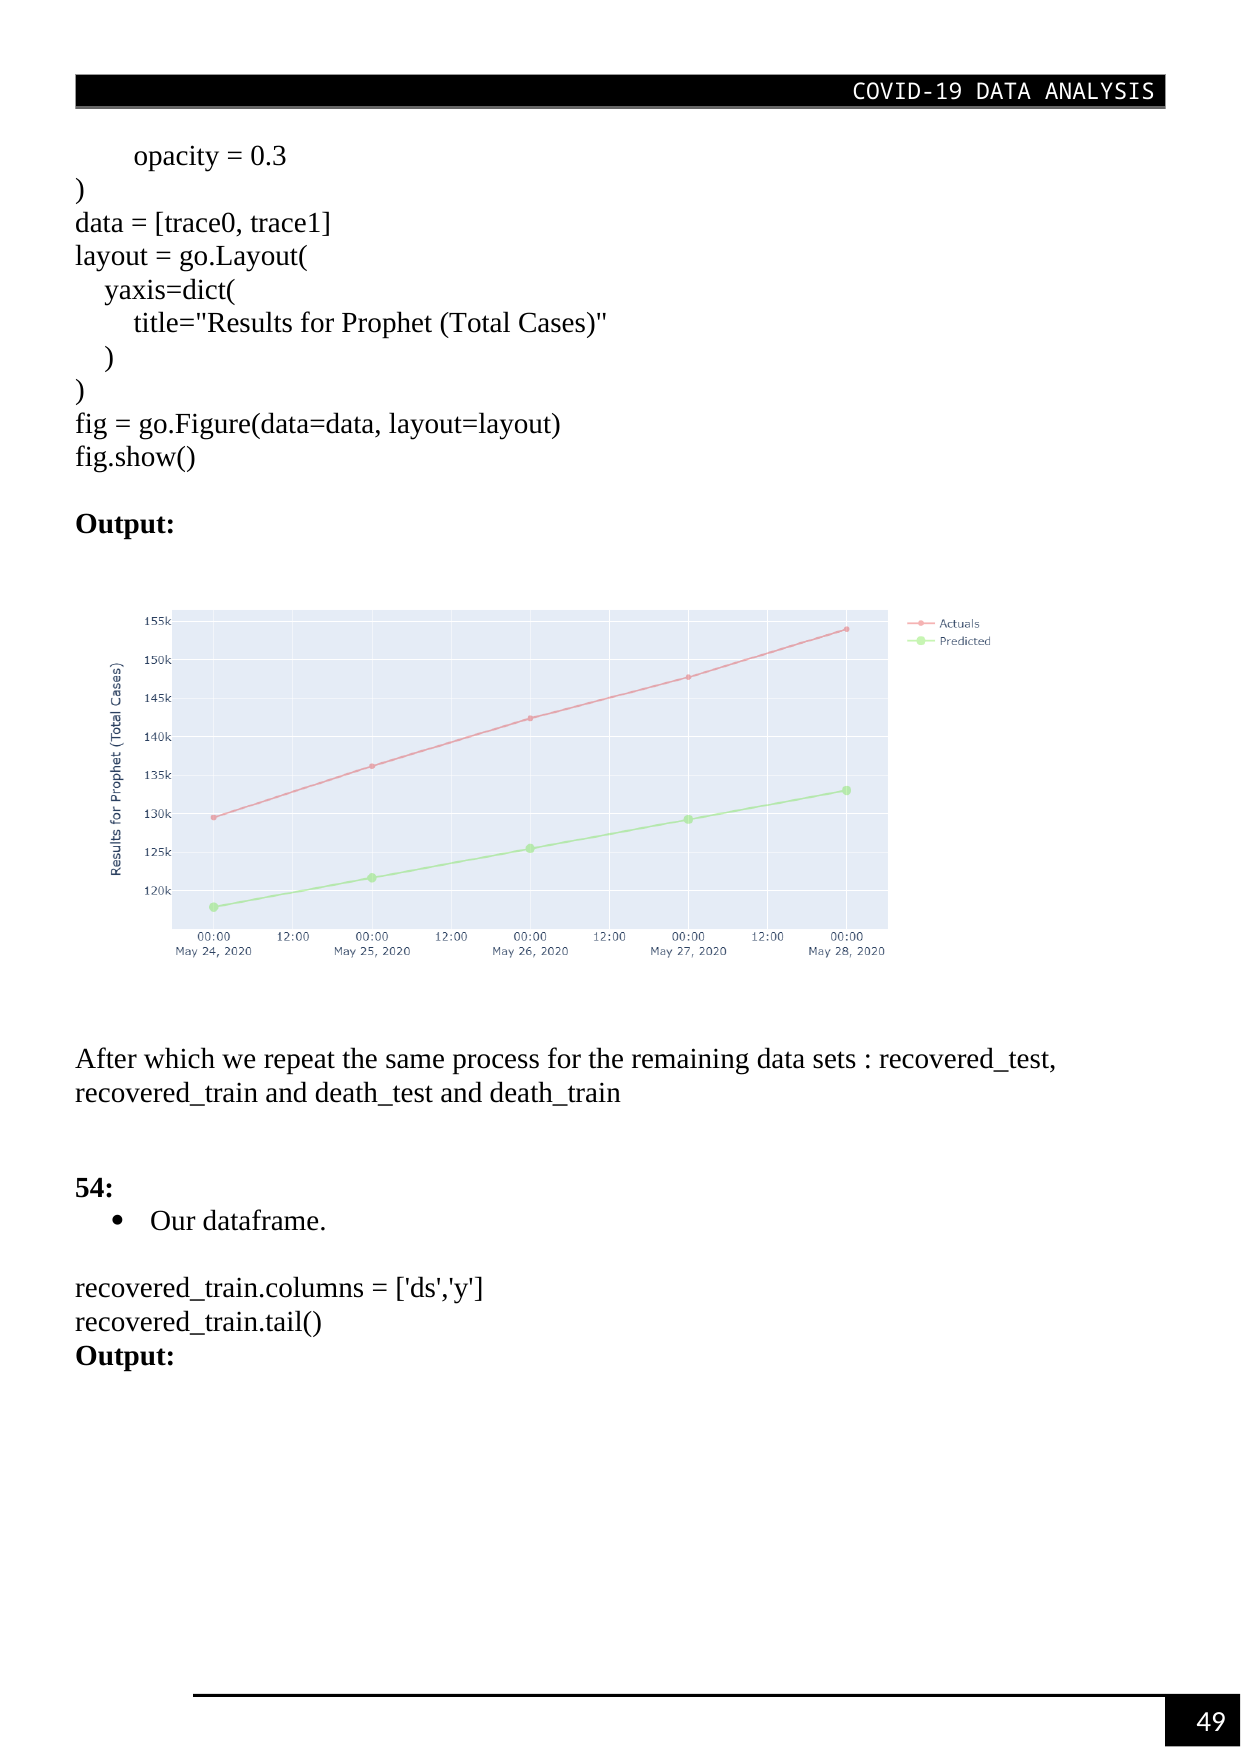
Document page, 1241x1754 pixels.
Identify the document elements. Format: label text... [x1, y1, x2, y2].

picture [75, 568, 1012, 980]
text title="Results for Prophet (Total Cases)" [75, 305, 1165, 339]
text ) [75, 171, 1165, 205]
text data = [trace0, trace1] [75, 205, 1165, 238]
text recovered_train.tail() [75, 1304, 1165, 1338]
text opacity = 0.3 [75, 138, 1165, 171]
text After which we repeat the same process for the remaining data sets : recovered_test, recovered_train and death_test and death_train [75, 1008, 1165, 1108]
text yaxis=dict( [75, 272, 1165, 305]
text Output: [75, 507, 1165, 540]
text recovered_train.columns = ['ds','y'] [75, 1271, 1165, 1304]
text fig.show() [75, 439, 1165, 473]
text 54: [75, 1170, 1165, 1203]
text ) [75, 339, 1165, 372]
text layout = go.Layout( [75, 238, 1165, 272]
list Our dataframe. [112, 1203, 1165, 1237]
text fig = go.Figure(data=data, layout=layout) [75, 406, 1165, 439]
text ) [75, 372, 1165, 406]
text Output: [75, 1338, 1165, 1371]
